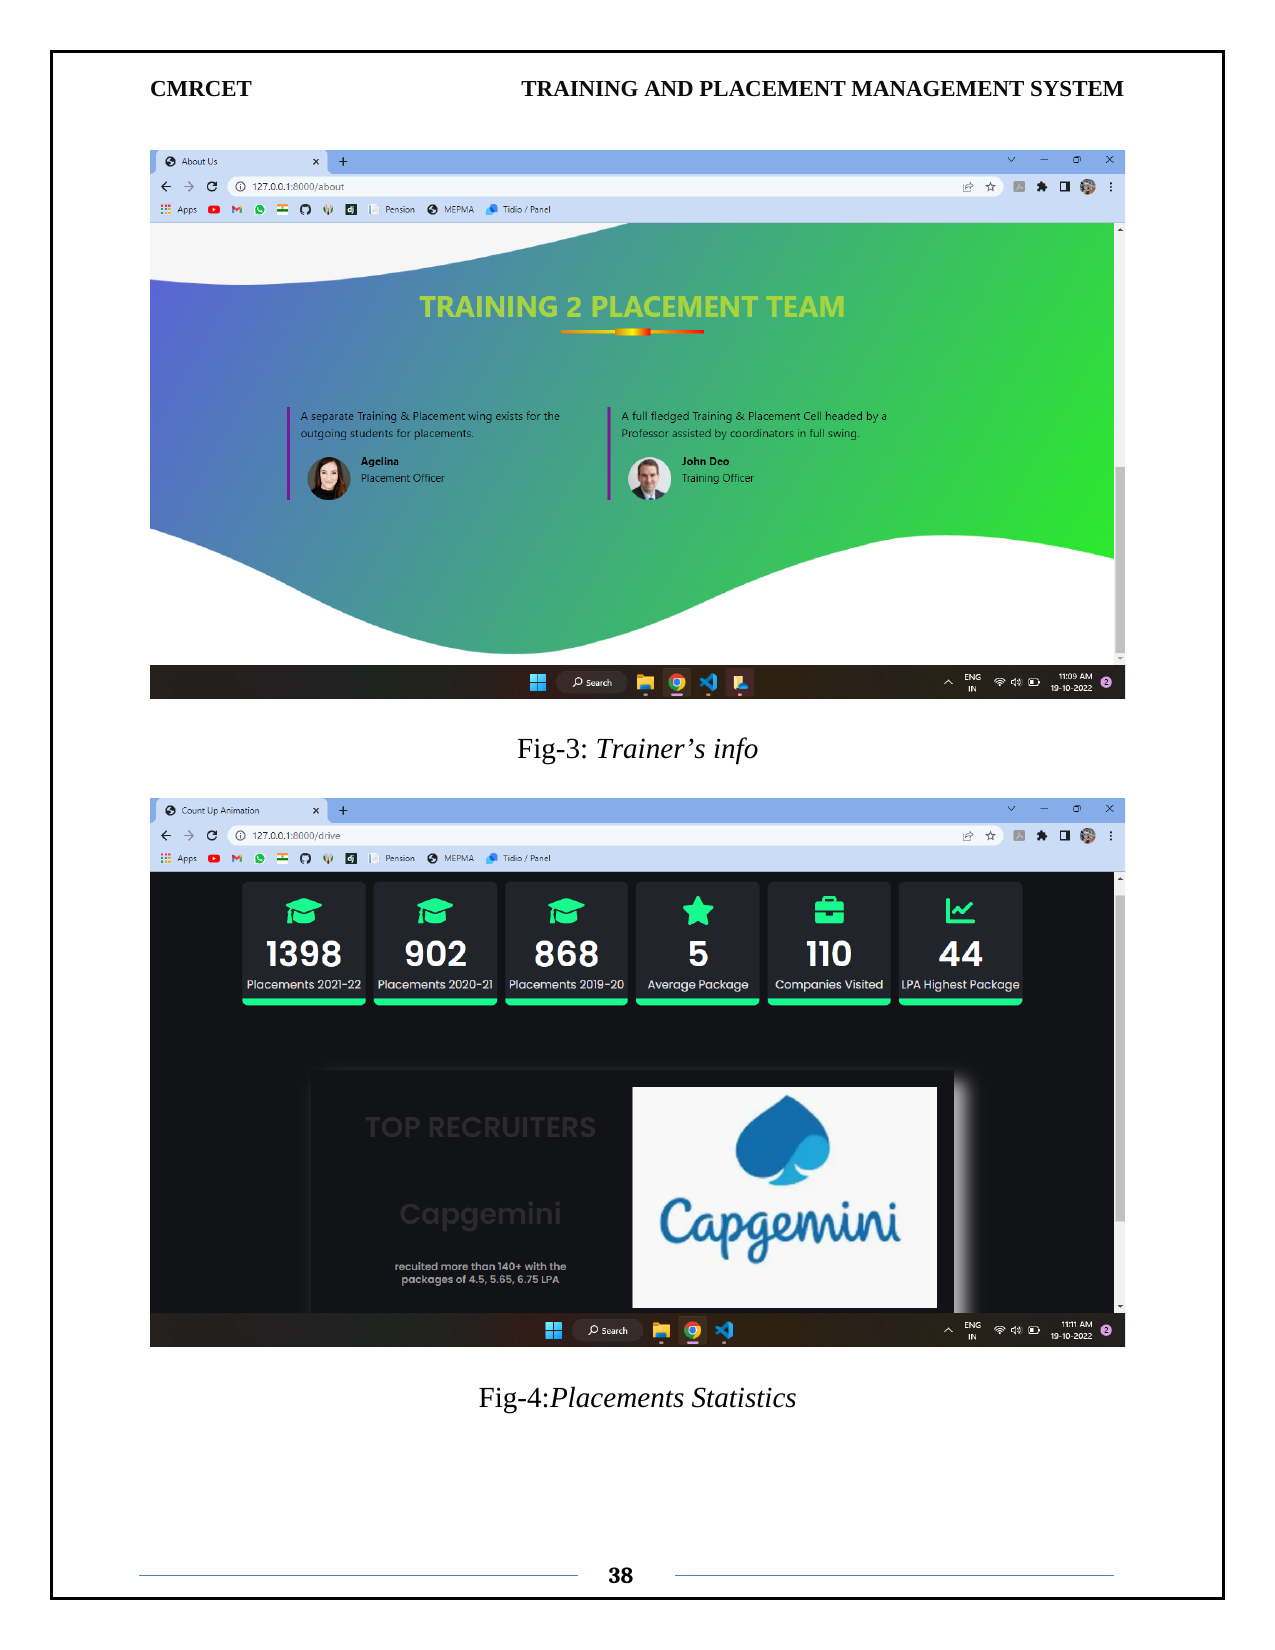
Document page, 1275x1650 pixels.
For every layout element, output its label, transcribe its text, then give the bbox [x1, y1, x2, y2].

text Fig-3: Trainer’s info [150, 732, 1125, 765]
text Fig-4:Placements Statistics [150, 1380, 1125, 1414]
picture [150, 150, 1125, 699]
picture [150, 798, 1125, 1347]
